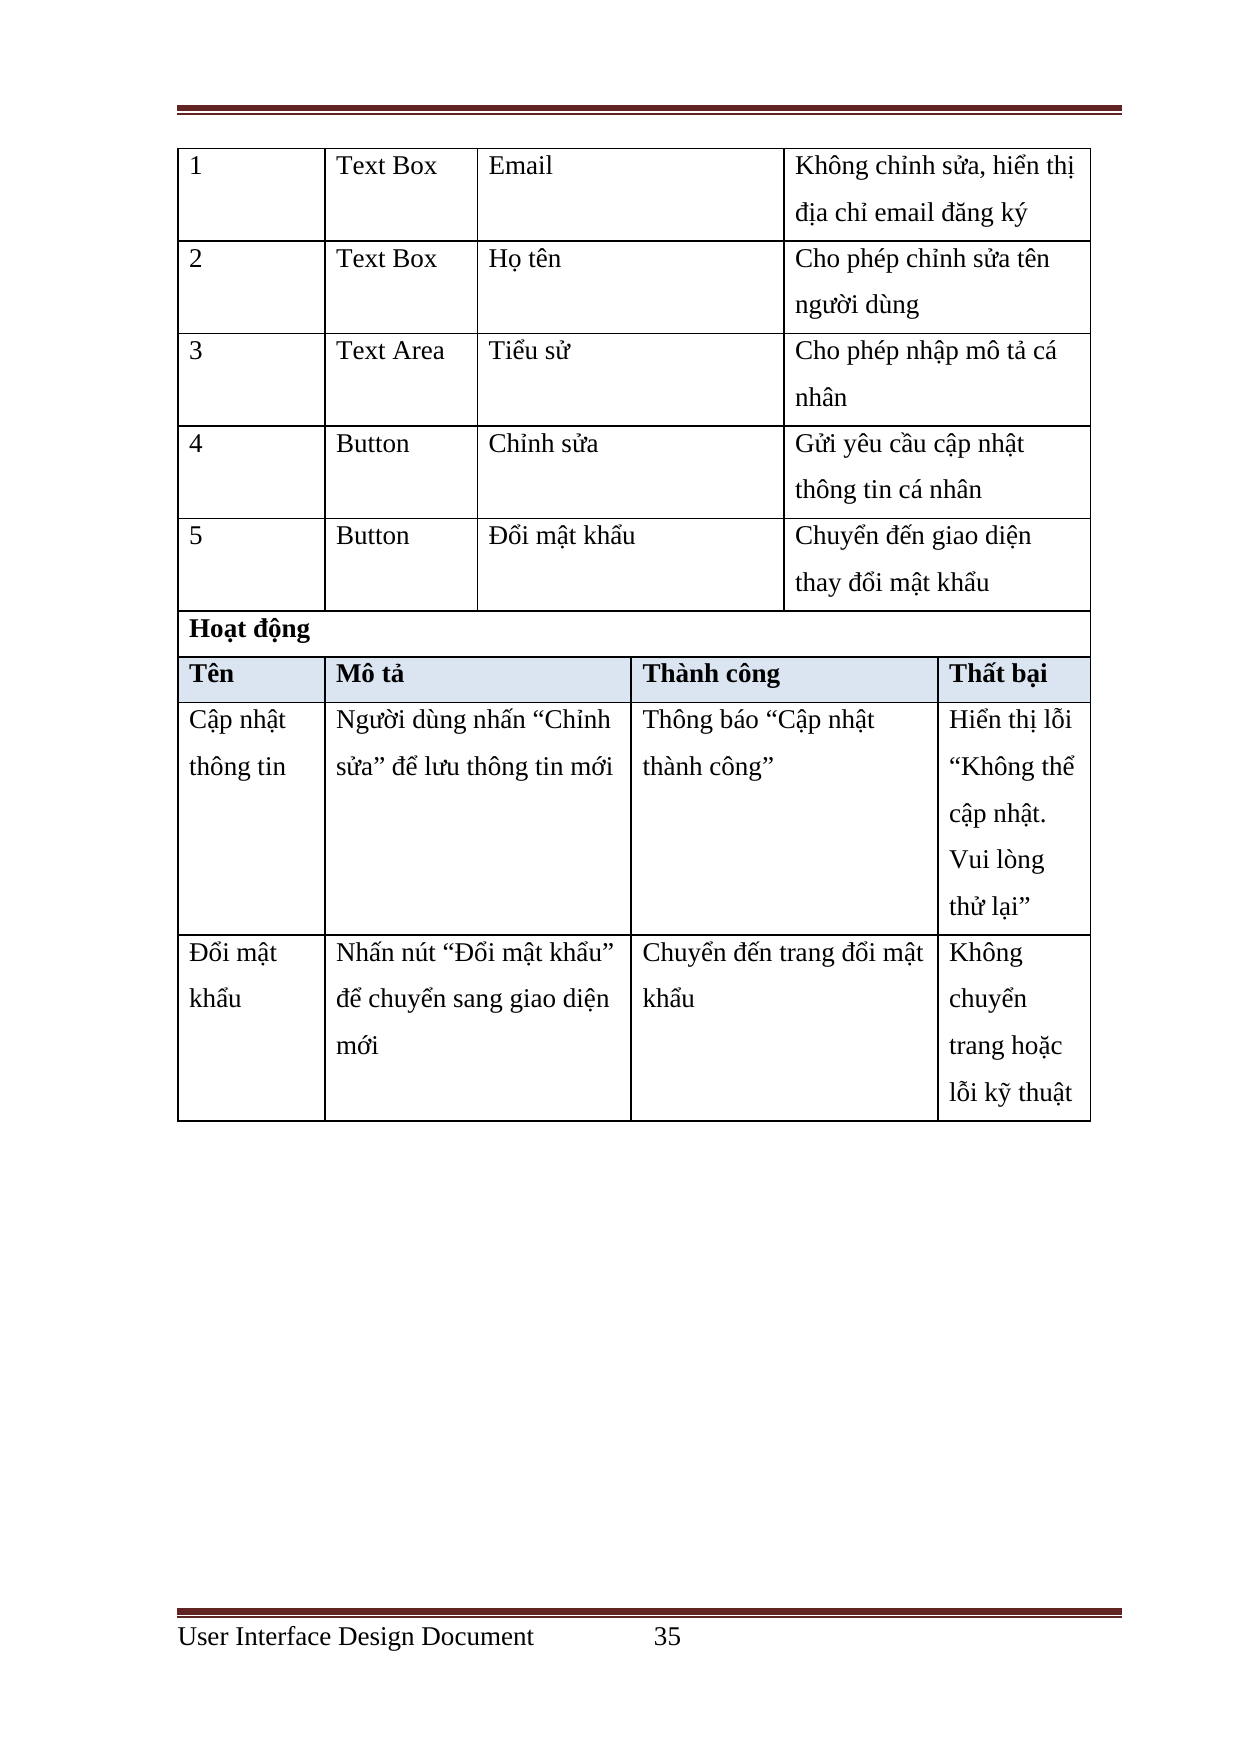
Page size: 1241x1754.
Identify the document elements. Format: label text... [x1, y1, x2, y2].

table_cell Text Area [326, 334, 477, 425]
table_cell Không chuyển trang hoặc lỗi kỹ thuật [939, 936, 1090, 1120]
table_cell Thất bại [939, 658, 1090, 702]
table_cell Tiểu sử [478, 334, 783, 425]
table_cell Chỉnh sửa [478, 427, 783, 518]
table_cell Hiển thị lỗi “Không thể cập nhật. Vui lòng thử lại” [939, 703, 1090, 934]
table_cell Email [478, 149, 783, 240]
table_cell Nhấn nút “Đổi mật khẩu” để chuyển sang giao diện mới [326, 936, 630, 1120]
table_cell Cập nhật thông tin [179, 703, 324, 934]
table_cell Đổi mật khẩu [179, 936, 324, 1120]
table_cell Tên [179, 658, 324, 702]
table_cell 3 [179, 334, 324, 425]
table_cell Gửi yêu cầu cập nhật thông tin cá nhân [785, 427, 1090, 518]
table_cell Mô tả [326, 658, 630, 702]
table_cell 1 [179, 149, 324, 240]
table_cell Button [326, 427, 477, 518]
table_cell Chuyển đến trang đổi mật khẩu [632, 936, 937, 1120]
table_cell Họ tên [478, 242, 783, 333]
table_cell Người dùng nhấn “Chỉnh sửa” để lưu thông tin mới [326, 703, 630, 934]
table_cell Text Box [326, 242, 477, 333]
table_cell Thành công [632, 658, 937, 702]
table_cell Button [326, 519, 477, 610]
table_cell 4 [179, 427, 324, 518]
table_cell Chuyển đến giao diện thay đổi mật khẩu [785, 519, 1090, 610]
table_cell Cho phép chỉnh sửa tên người dùng [785, 242, 1090, 333]
table_cell 2 [179, 242, 324, 333]
table_cell Không chỉnh sửa, hiển thị địa chỉ email đăng ký [785, 149, 1090, 240]
table_cell Đổi mật khẩu [478, 519, 783, 610]
table_cell 5 [179, 519, 324, 610]
table_cell Text Box [326, 149, 477, 240]
table_cell Thông báo “Cập nhật thành công” [632, 703, 937, 934]
table_cell Hoạt động [179, 612, 1090, 656]
table_cell Cho phép nhập mô tả cá nhân [785, 334, 1090, 425]
